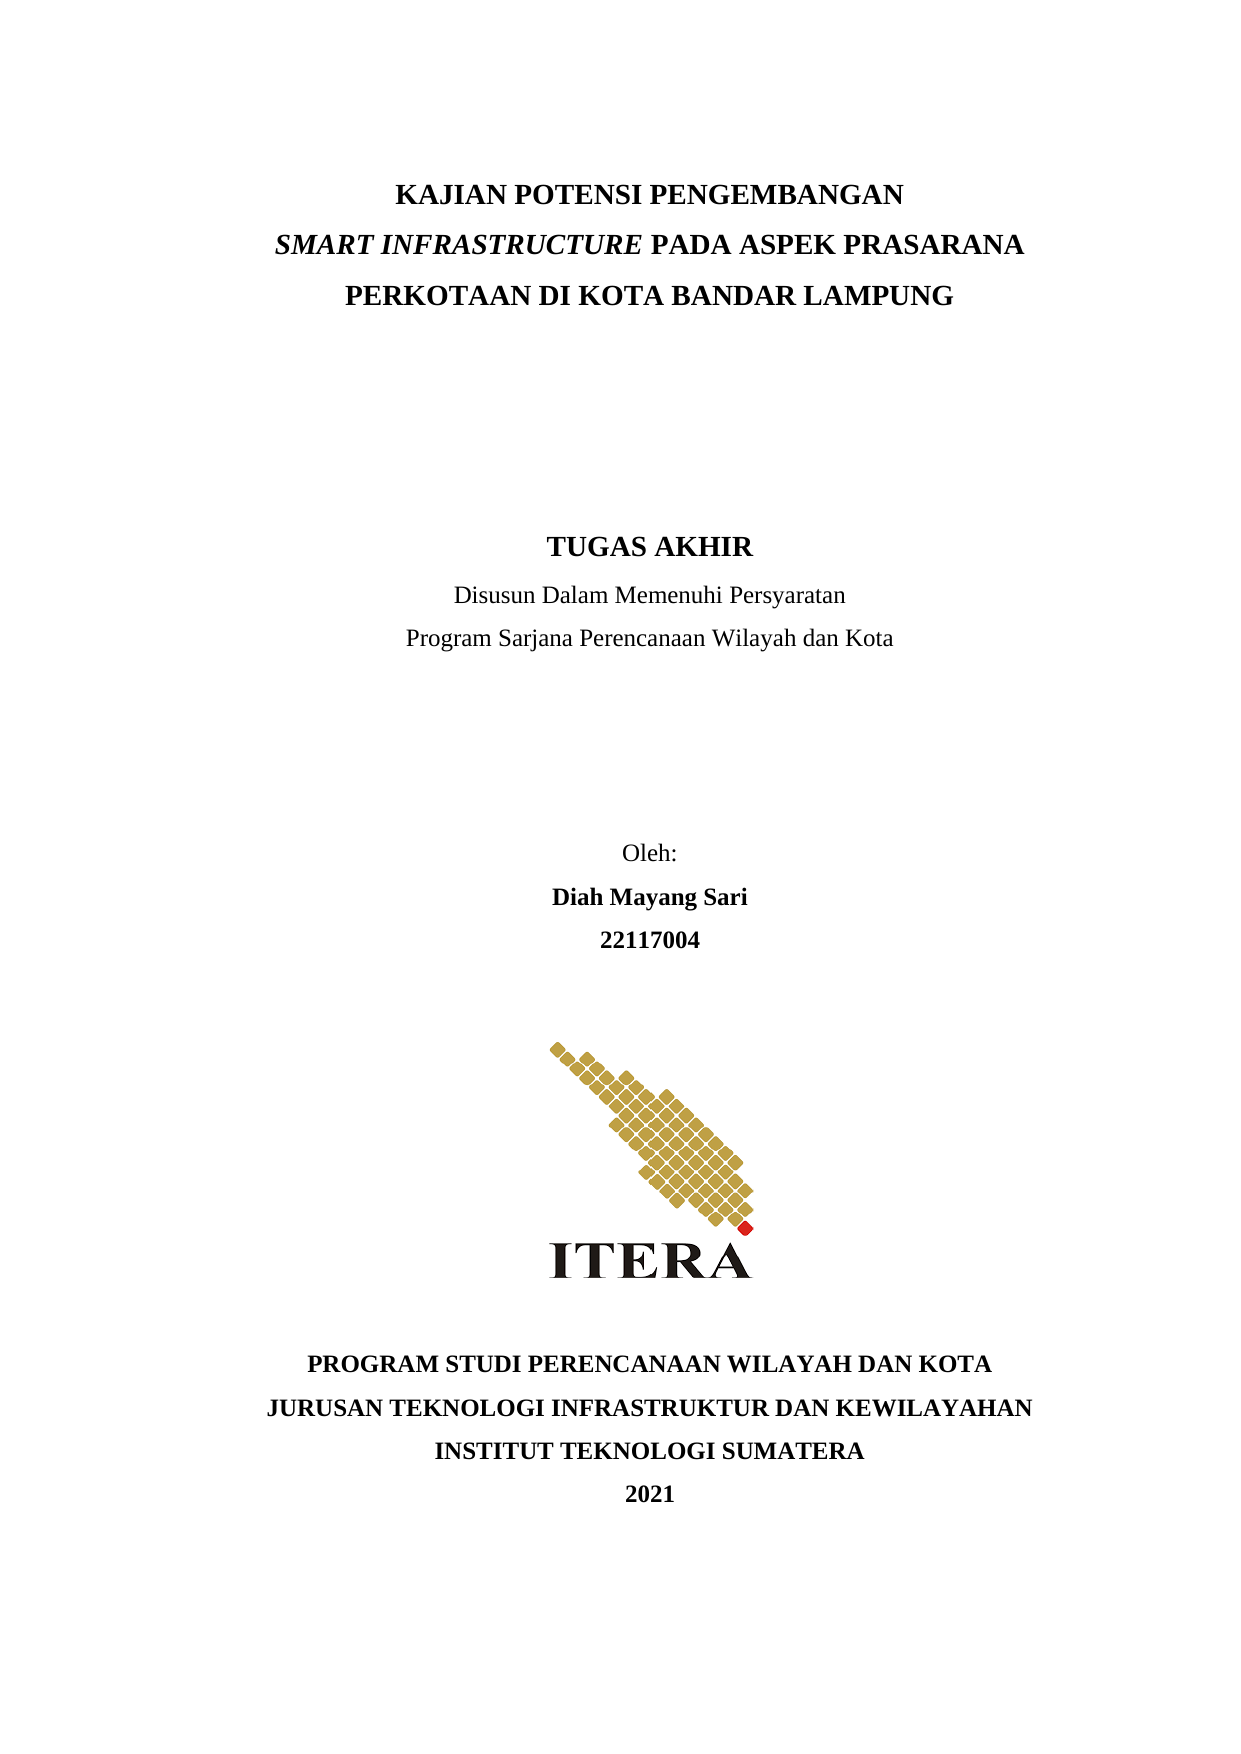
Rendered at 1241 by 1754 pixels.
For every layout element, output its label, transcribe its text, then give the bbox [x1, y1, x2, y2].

text Program Sarjana Perencanaan Wilayah dan Kota [236, 623, 1063, 652]
text INSTITUT TEKNOLOGI SUMATERA [236, 1436, 1063, 1464]
text JURUSAN TEKNOLOGI INFRASTRUKTUR DAN KEWILAYAHAN [236, 1393, 1063, 1421]
text Disusun Dalam Memenuhi Persyaratan [236, 580, 1063, 608]
text PROGRAM STUDI PERENCANAAN WILAYAH DAN KOTA [236, 1349, 1063, 1378]
text KAJIAN POTENSI PENGEMBANGAN [236, 177, 1063, 211]
text Oleh: [236, 838, 1063, 867]
text 22117004 [236, 925, 1063, 953]
picture [549, 1042, 754, 1278]
text 2021 [236, 1479, 1063, 1508]
text TUGAS AKHIR [236, 529, 1063, 563]
text Diah Mayang Sari [236, 882, 1063, 910]
text SMART INFRASTRUCTURE PADA ASPEK PRASARANA PERKOTAAN DI KOTA BANDAR LAMPUNG [236, 227, 1063, 311]
